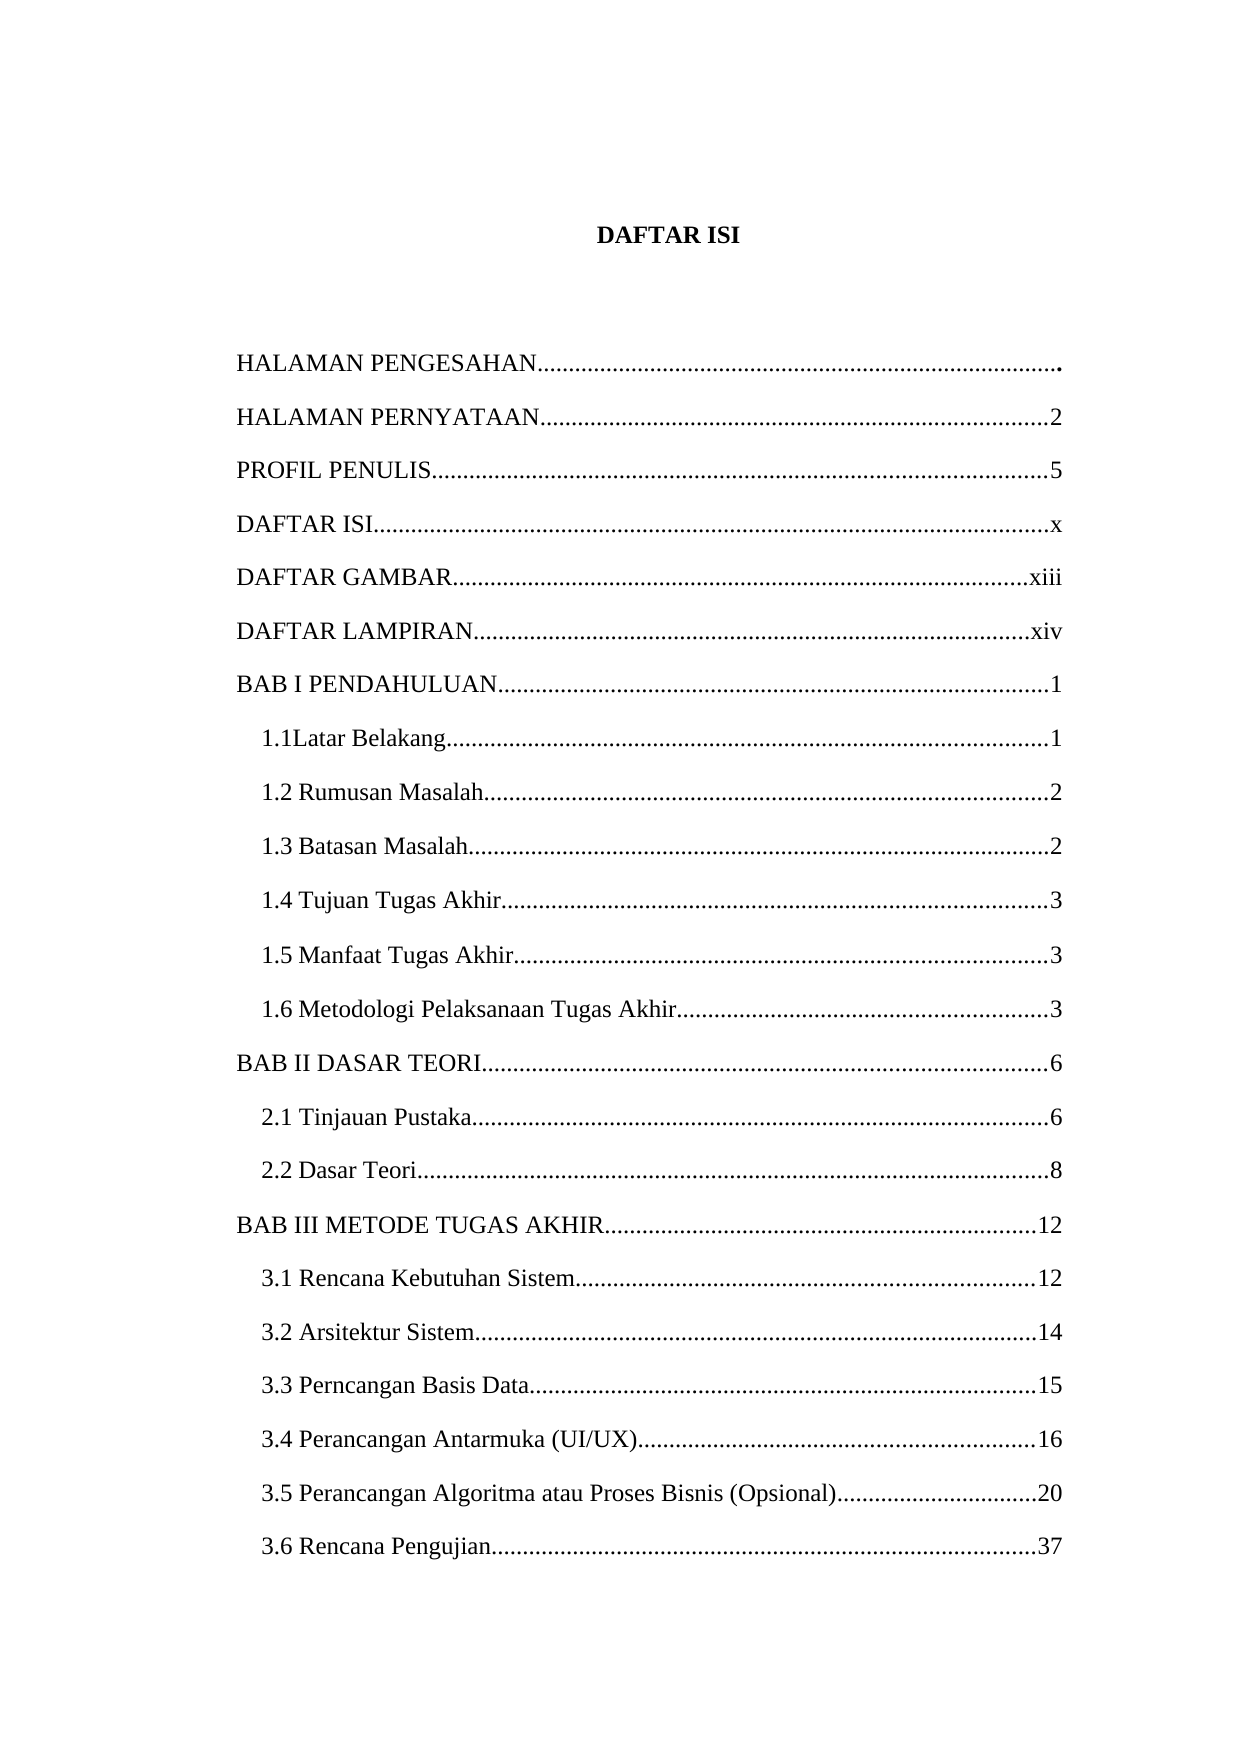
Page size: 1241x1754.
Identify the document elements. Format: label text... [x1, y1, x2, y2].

subtitle DAFTAR ISI [236, 220, 1063, 249]
